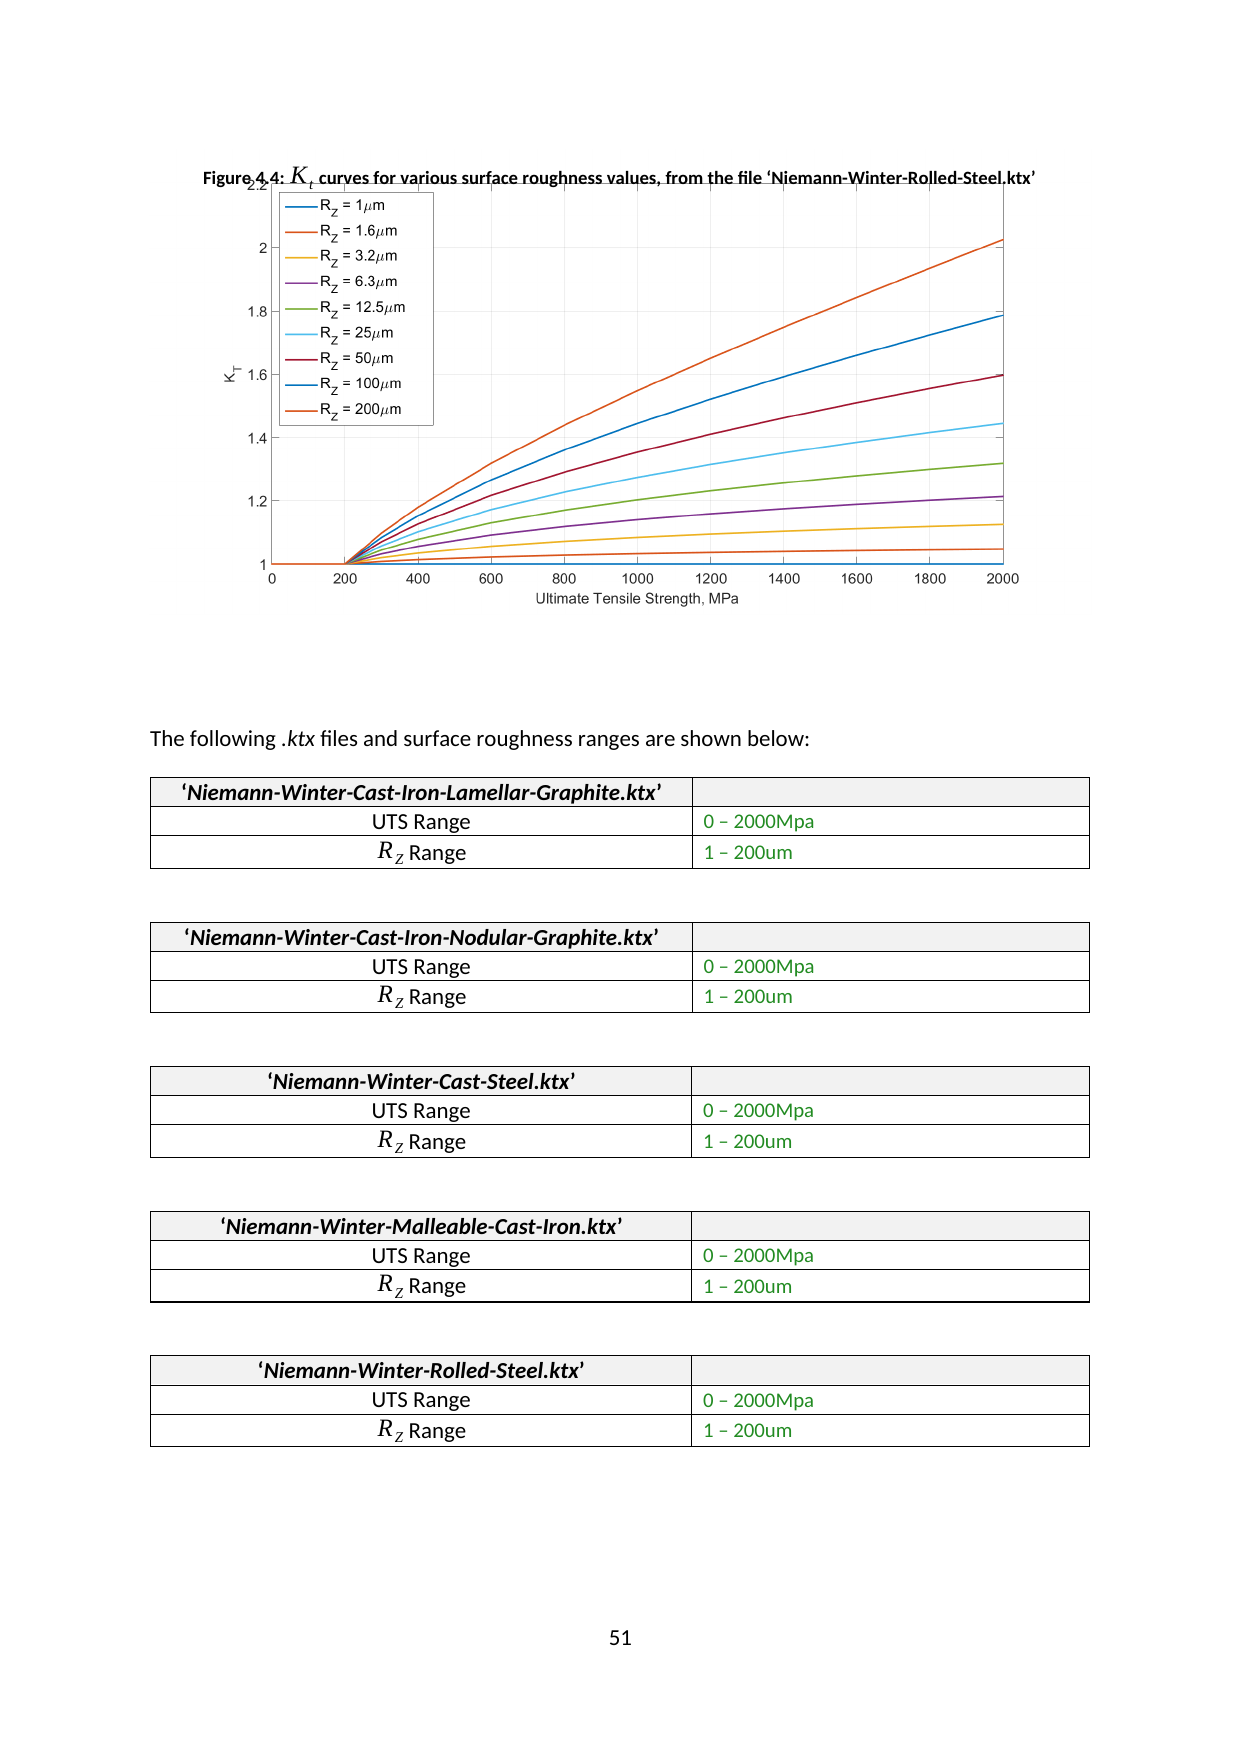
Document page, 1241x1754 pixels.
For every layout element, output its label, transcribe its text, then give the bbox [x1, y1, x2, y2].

table_header ‘Niemann-Winter-Cast-Steel.ktx’ [151, 1067, 691, 1095]
table_header [692, 1067, 1089, 1095]
table_cell 0 – 2000Mpa [693, 807, 1089, 835]
table_header ‘Niemann-Winter-Cast-Iron-Nodular-Graphite.ktx’ [151, 923, 692, 951]
table_header ‘Niemann-Winter-Cast-Iron-Lamellar-Graphite.ktx’ [151, 778, 692, 806]
table_cell 1 – 200um [692, 1125, 1089, 1157]
table_cell Range [151, 1270, 691, 1301]
table_cell Range [151, 836, 692, 868]
table_cell UTS Range [151, 807, 692, 835]
text The following .ktx files and surface roughness ranges are shown below: [150, 724, 1090, 752]
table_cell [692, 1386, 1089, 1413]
table_cell UTS Range [151, 1096, 691, 1124]
table_header [692, 1212, 1089, 1240]
table_header ‘Niemann-Winter-Malleable-Cast-Iron.ktx’ [151, 1212, 691, 1240]
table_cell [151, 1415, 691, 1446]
table_cell Range [151, 1125, 691, 1157]
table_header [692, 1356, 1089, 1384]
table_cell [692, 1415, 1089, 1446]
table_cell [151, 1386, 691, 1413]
table_cell 1 – 200um [693, 836, 1089, 868]
table_cell UTS Range [151, 1241, 691, 1269]
table_cell 0 – 2000Mpa [692, 1096, 1089, 1124]
table_cell 0 – 2000Mpa [692, 1241, 1089, 1269]
table_cell 0 – 2000Mpa [693, 952, 1089, 980]
table_cell 1 – 200um [692, 1270, 1089, 1301]
table_header [693, 923, 1089, 951]
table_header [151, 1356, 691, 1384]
table_cell 1 – 200um [693, 981, 1089, 1012]
table_cell Range [151, 981, 692, 1012]
table_cell UTS Range [151, 952, 692, 980]
table_header [693, 778, 1089, 806]
picture [149, 149, 1092, 615]
